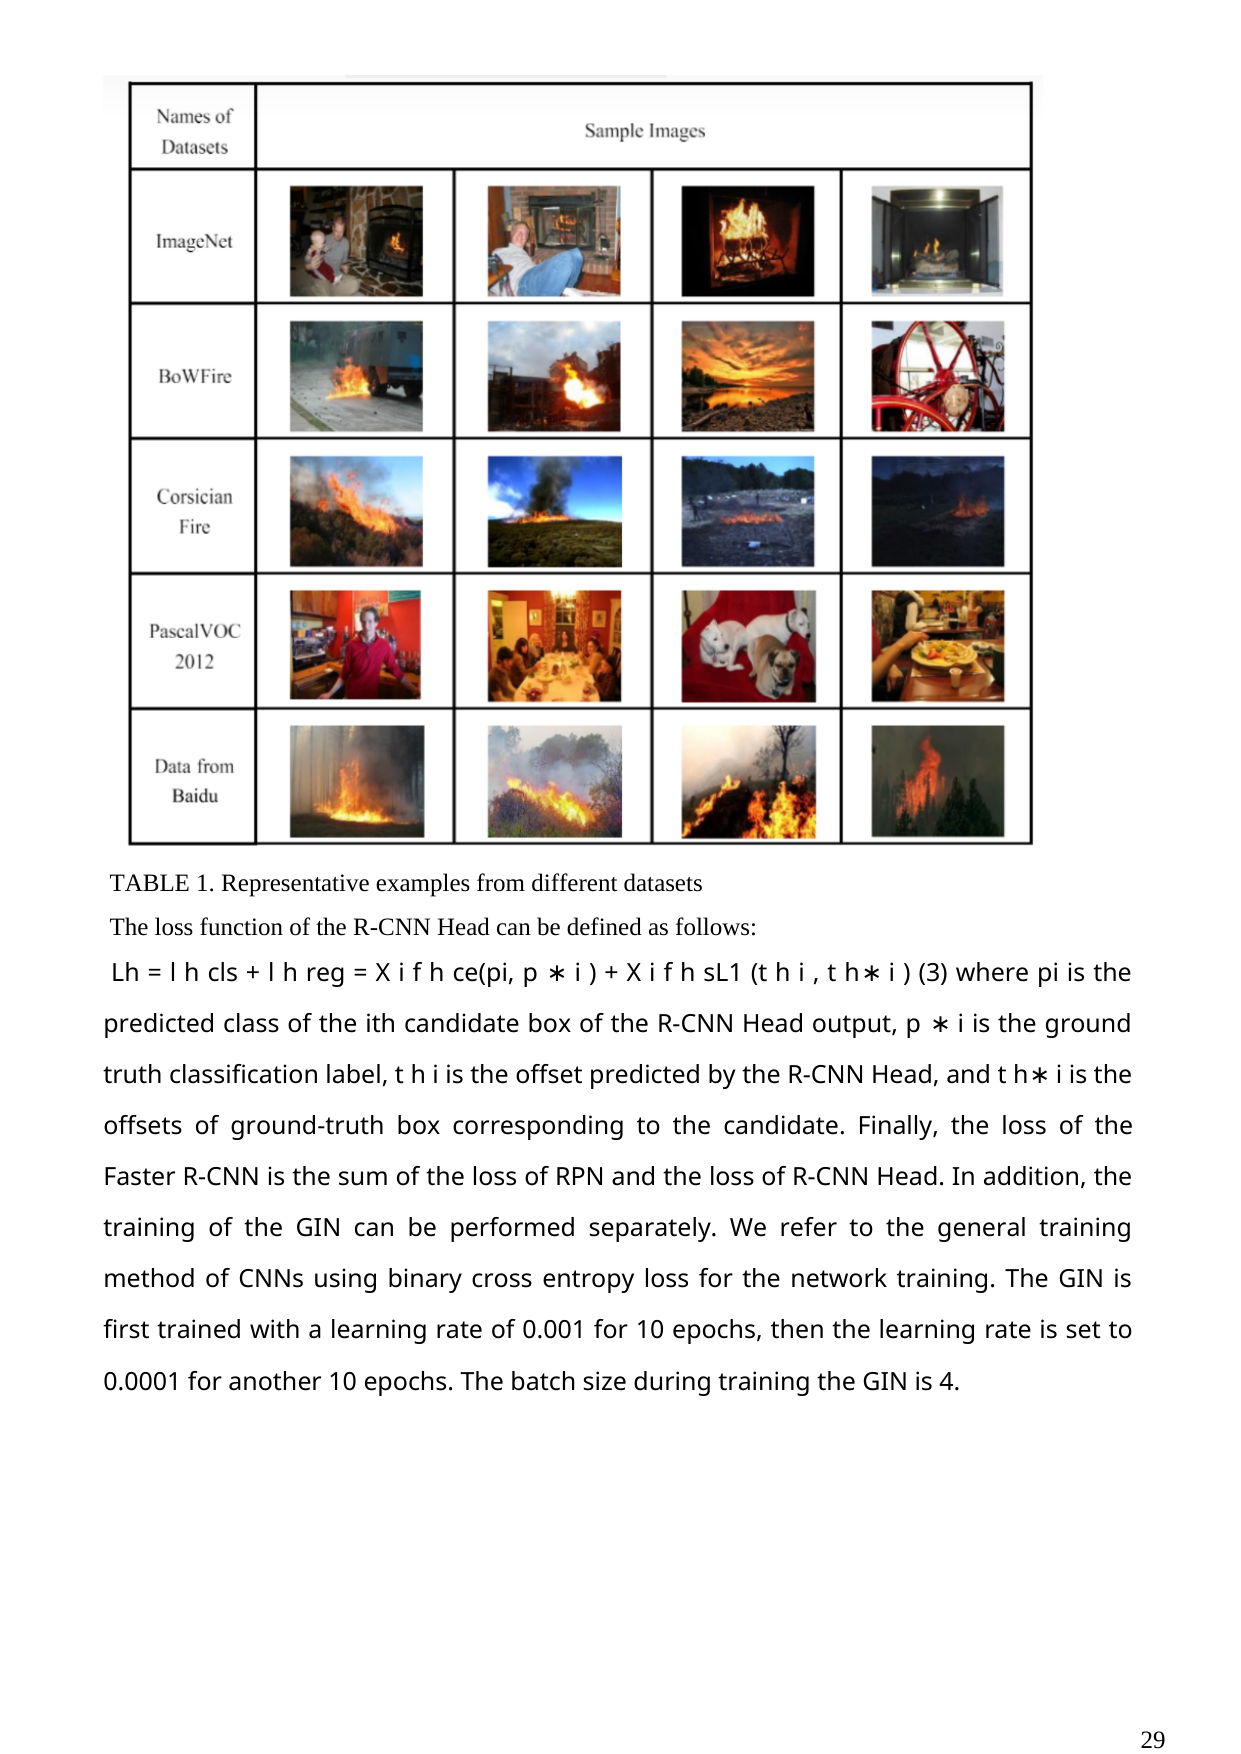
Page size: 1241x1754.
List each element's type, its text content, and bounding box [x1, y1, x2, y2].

text The loss function of the R-CNN Head can be defined as follows: [103, 912, 1134, 940]
picture [103, 75, 1044, 855]
text TABLE 1. Representative examples from different datasets [103, 868, 1134, 897]
text Lh = l h cls + l h reg = X i f h ce(pi, p ∗ i ) + X i f h sL1 (t h i , t h∗ i ) (3) where pi is the predicted class of the ith candidate box of the R-CNN Head output, p ∗ i is the ground truth classification label, t h i is the offset predicted by the R-CNN Head, and t h∗ i is the offsets of ground-truth box corresponding to the candidate. Finally, the loss of the Faster R-CNN is the sum of the loss of RPN and the loss of R-CNN Head. In addition, the training of the GIN can be performed separately. We refer to the general training method of CNNs using binary cross entropy loss for the network training. The GIN is first trained with a learning rate of 0.001 for 10 epochs, then the learning rate is set to 0.0001 for another 10 epochs. The batch size during training the GIN is 4. [103, 955, 1134, 1397]
